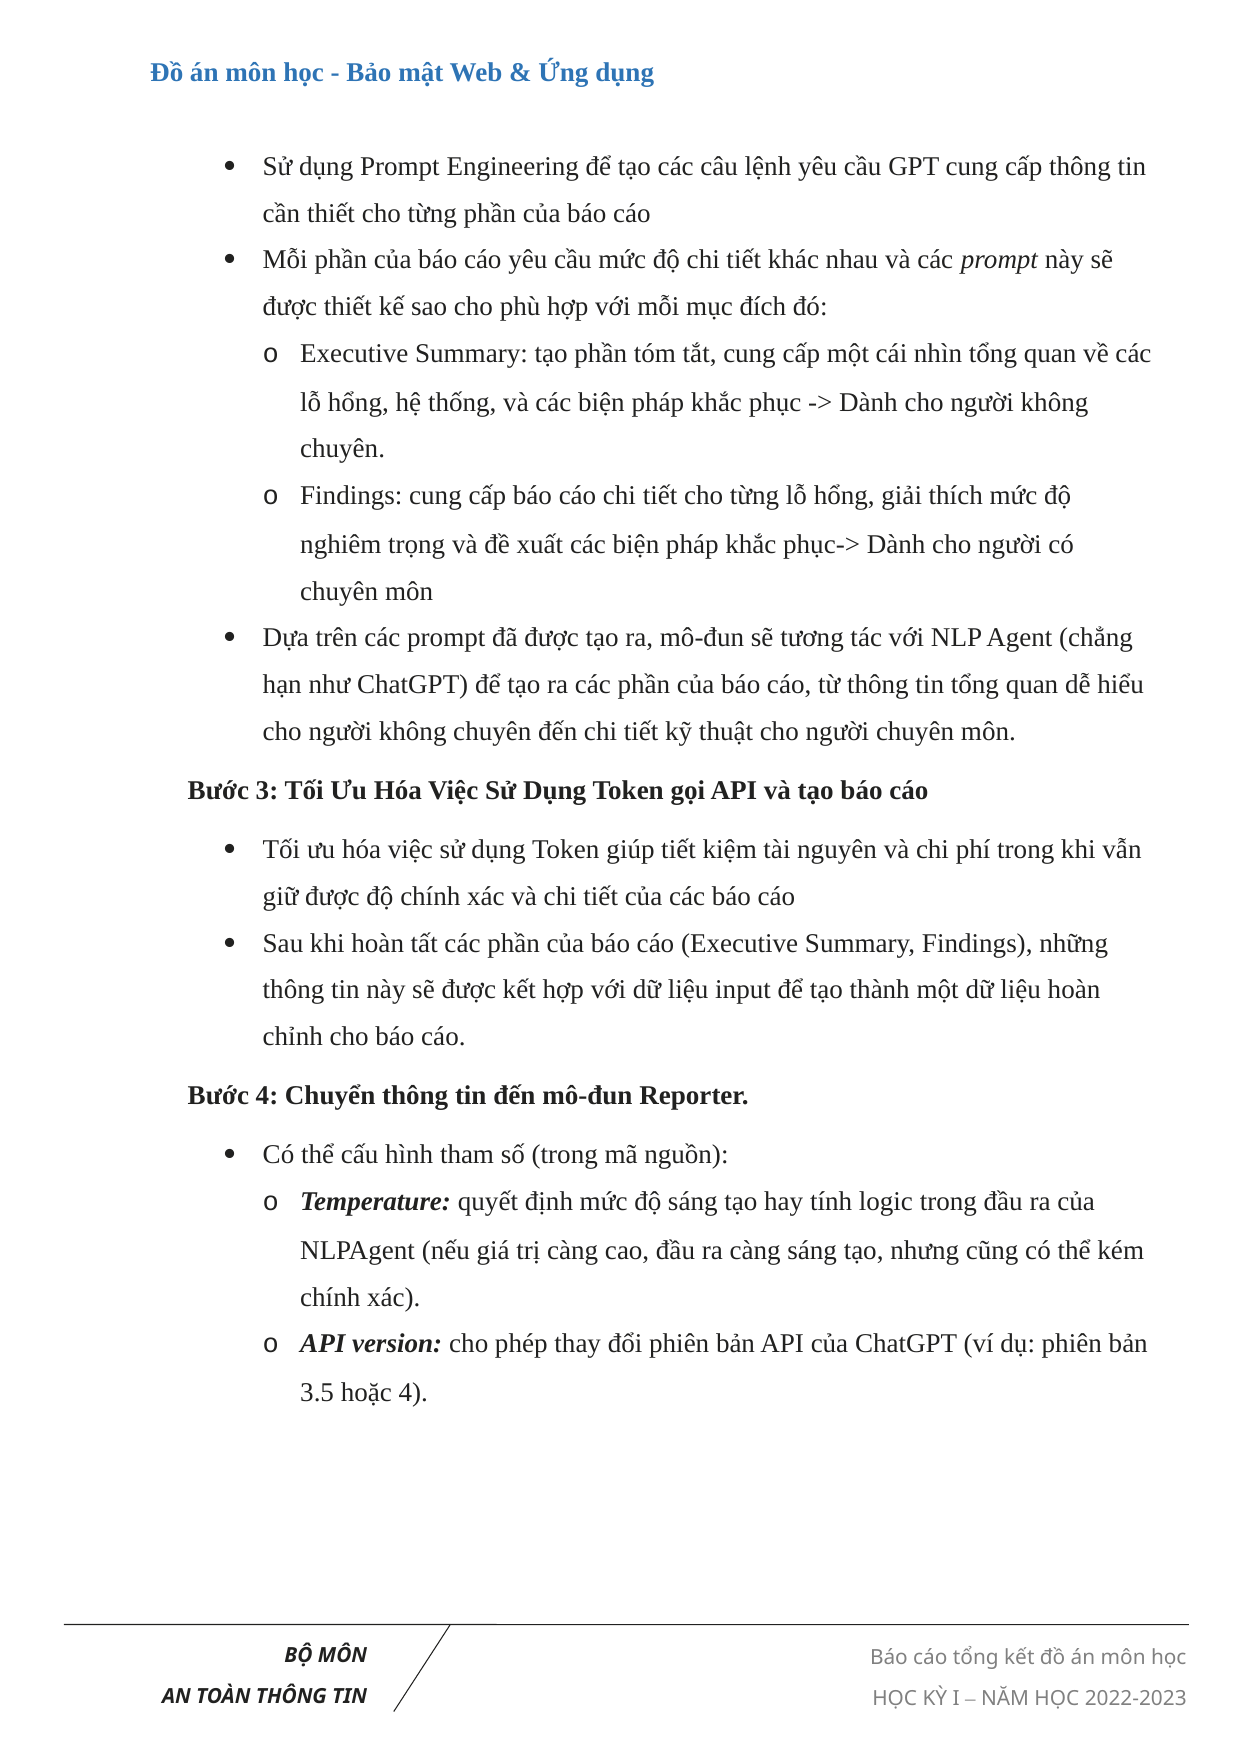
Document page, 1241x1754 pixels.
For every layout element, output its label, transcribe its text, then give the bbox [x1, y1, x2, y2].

list Có thể cấu hình tham số (trong mã nguồn): [225, 1138, 1153, 1170]
list Sau khi hoàn tất các phần của báo cáo (Executive Summary, Findings), những thông tin này sẽ được kết hợp với dữ liệu input để tạo thành một dữ liệu hoàn chỉnh cho báo cáo. [225, 927, 1153, 1051]
list Findings: cung cấp báo cáo chi tiết cho từng lỗ hổng, giải thích mức độ nghiêm trọng và đề xuất các biện pháp khắc phục-> Dành cho người có chuyên môn [262, 479, 1153, 606]
list Temperature: quyết định mức độ sáng tạo hay tính logic trong đầu ra của NLPAgent (nếu giá trị càng cao, đầu ra càng sáng tạo, nhưng cũng có thể kém chính xác). [262, 1185, 1153, 1312]
list Sử dụng Prompt Engineering để tạo các câu lệnh yêu cầu GPT cung cấp thông tin cần thiết cho từng phần của báo cáo [225, 150, 1153, 228]
text Bước 3: Tối Ưu Hóa Việc Sử Dụng Token gọi API và tạo báo cáo [150, 774, 1153, 805]
list Executive Summary: tạo phần tóm tắt, cung cấp một cái nhìn tổng quan về các lỗ hổng, hệ thống, và các biện pháp khắc phục -> Dành cho người không chuyên. [262, 337, 1153, 464]
list Dựa trên các prompt đã được tạo ra, mô-đun sẽ tương tác với NLP Agent (chẳng hạn như ChatGPT) để tạo ra các phần của báo cáo, từ thông tin tổng quan dễ hiểu cho người không chuyên đến chi tiết kỹ thuật cho người chuyên môn. [225, 621, 1153, 746]
list Tối ưu hóa việc sử dụng Token giúp tiết kiệm tài nguyên và chi phí trong khi vẫn giữ được độ chính xác và chi tiết của các báo cáo [225, 833, 1153, 911]
text Bước 4: Chuyển thông tin đến mô-đun Reporter. [150, 1079, 1153, 1110]
list API version: cho phép thay đổi phiên bản API của ChatGPT (ví dụ: phiên bản 3.5 hoặc 4). [262, 1328, 1153, 1408]
list Mỗi phần của báo cáo yêu cầu mức độ chi tiết khác nhau và các prompt này sẽ được thiết kế sao cho phù hợp với mỗi mục đích đó: [225, 243, 1153, 321]
